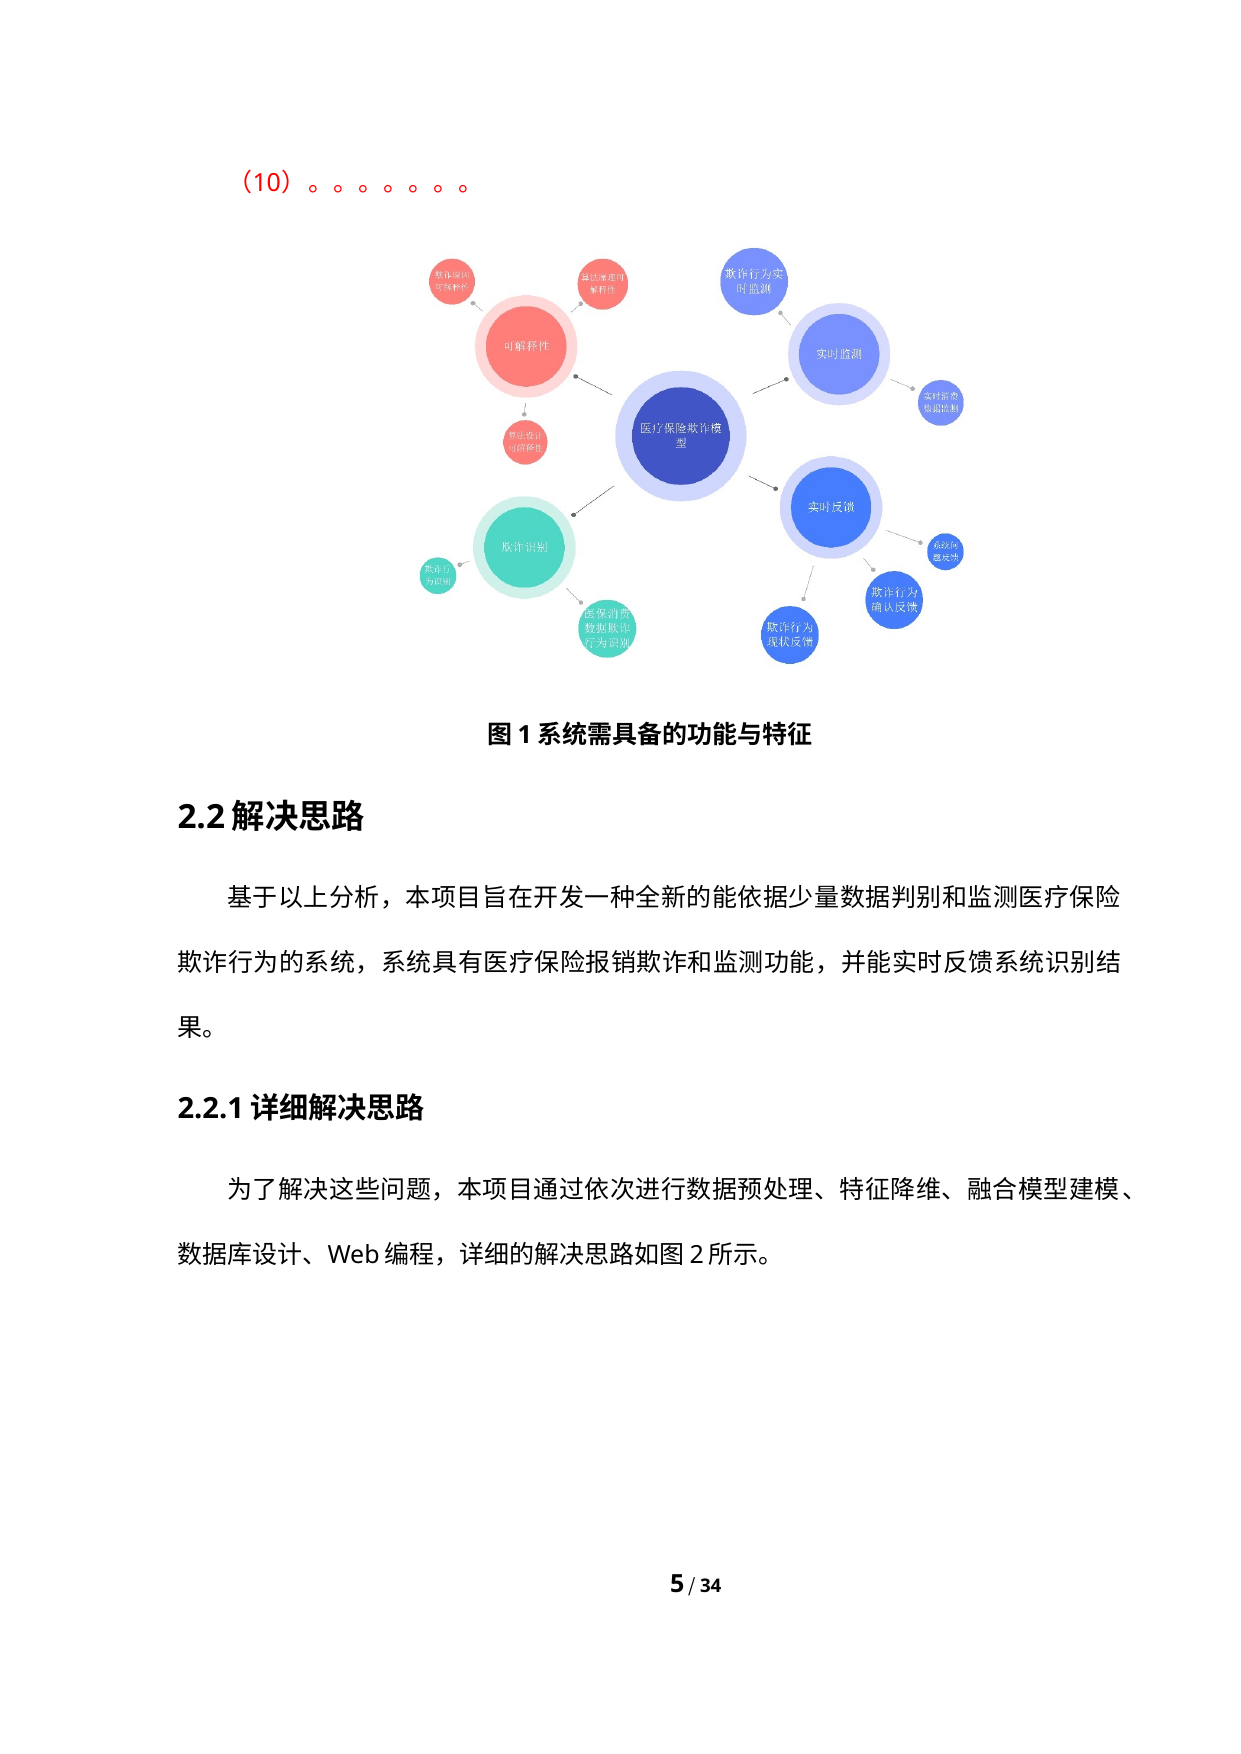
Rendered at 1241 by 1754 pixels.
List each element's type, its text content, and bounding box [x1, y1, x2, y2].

subtitle 2.2.1详细解决思路 [177, 1074, 1122, 1139]
text 基于以上分析，本项目旨在开发一种全新的能依据少量数据判别和监测医疗保险欺诈行为的系统，系统具有医疗保险报销欺诈和监测功能，并能实时反馈系统识别结果。 [177, 863, 1122, 1058]
subtitle 2.2解决思路 [177, 781, 1122, 846]
text 图1系统需具备的功能与特征 [177, 700, 1122, 765]
text 为了解决这些问题，本项目通过依次进行数据预处理、特征降维、融合模型建模、数据库设计、Web编程，详细的解决思路如图2所示。 [177, 1155, 1122, 1285]
list 。。。。。。。 [227, 148, 1122, 213]
picture [300, 212, 999, 676]
